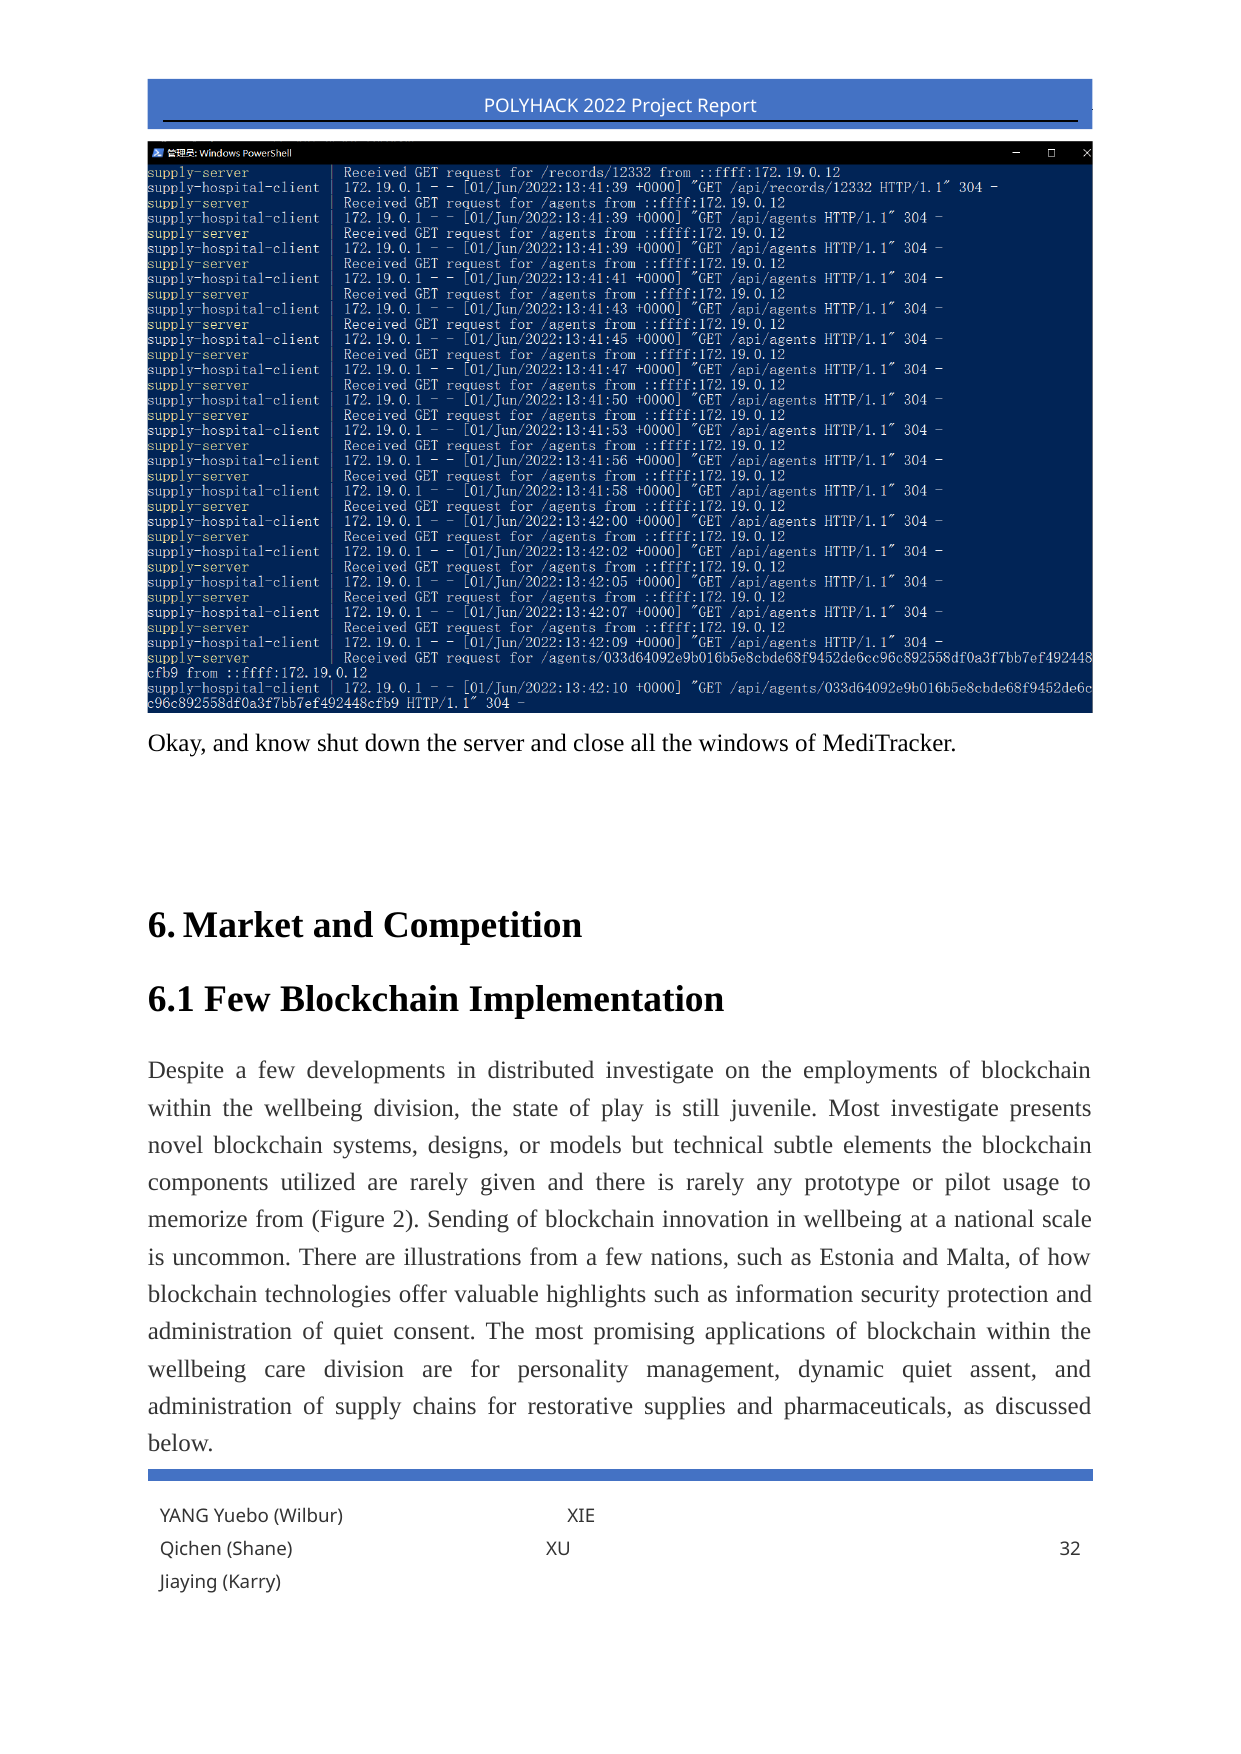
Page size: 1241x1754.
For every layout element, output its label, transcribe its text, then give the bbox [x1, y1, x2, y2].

picture [147, 141, 1093, 713]
text Despite a few developments in distributed investigate on the employments of blockchain within the wellbeing division, the state of play is still juvenile. Most investigate presents novel blockchain systems, designs, or models but technical subtle elements the blockchain components utilized are rarely given and there is rarely any prototype or pilot usage to memorize from (Figure 2). Sending of blockchain innovation in wellbeing at a national scale is uncommon. There are illustrations from a few nations, such as Estonia and Malta, of how blockchain technologies offer valuable highlights such as information security protection and administration of quiet consent. The most promising applications of blockchain within the wellbeing care division are for personality management, dynamic quiet assent, and administration of supply chains for restorative supplies and pharmaceuticals, as discussed below. [148, 1055, 1093, 1457]
subtitle Market and Competition [148, 903, 1093, 946]
subtitle 6.1 Few Blockchain Implementation [148, 976, 1093, 1019]
text Okay, and know shut down the server and close all the windows of MediTracker. [148, 728, 1093, 757]
